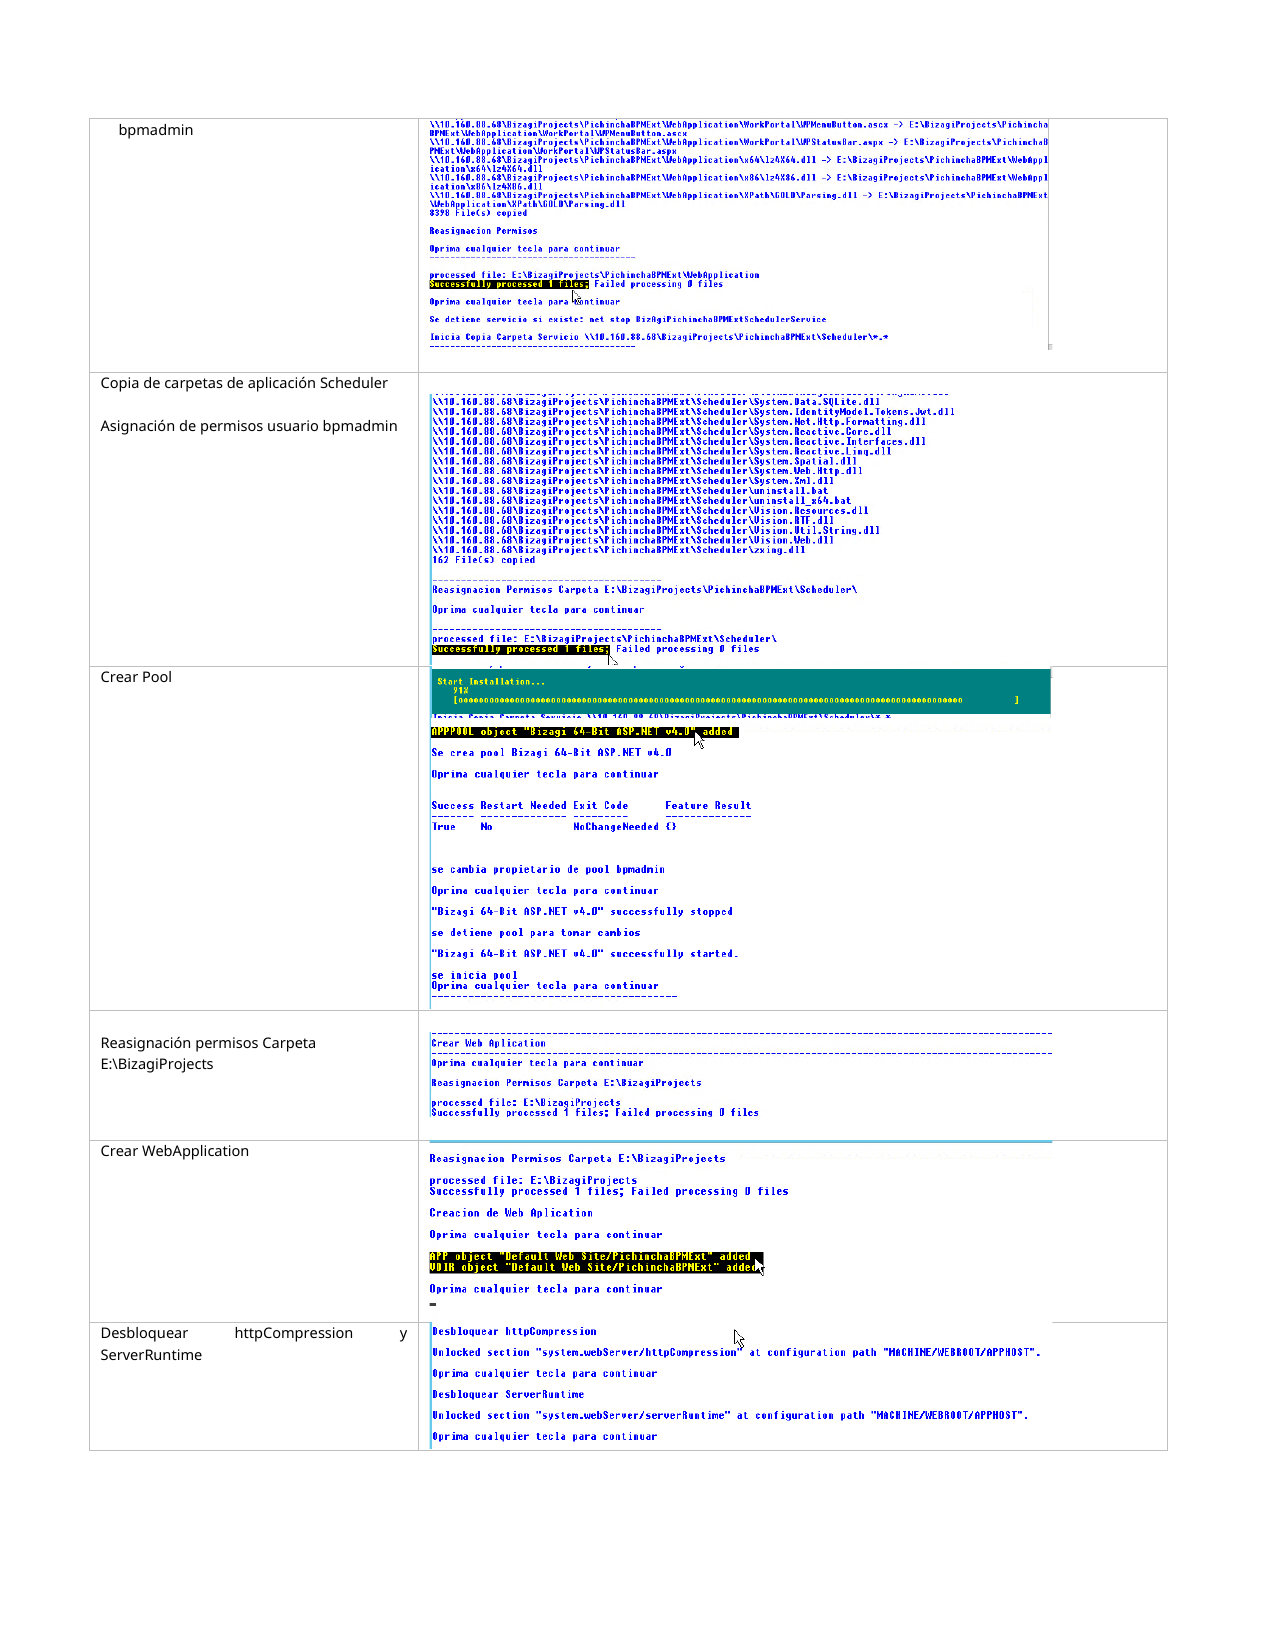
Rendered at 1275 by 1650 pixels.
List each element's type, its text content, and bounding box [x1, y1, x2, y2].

picture [429, 666, 1053, 1009]
picture [429, 119, 1053, 350]
table_cell Desbloquear httpCompression y ServerRuntime [90, 1323, 418, 1450]
picture [429, 1140, 1053, 1321]
table_cell Reasignación permisos Carpeta E:\BizagiProjects [90, 1011, 418, 1140]
table_cell [419, 373, 1167, 666]
table_cell Copia de carpetas de aplicación Scheduler Asignación de permisos usuario bpmadmin [90, 373, 418, 666]
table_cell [90, 119, 418, 372]
table_cell [419, 119, 1167, 372]
table_cell [419, 1323, 1167, 1450]
picture [429, 394, 1053, 665]
table_cell [419, 1141, 1167, 1322]
table_cell [419, 667, 1167, 1010]
picture [429, 1032, 1053, 1117]
picture [429, 1322, 1053, 1449]
table_cell Crear WebApplication [90, 1141, 418, 1322]
table_cell [419, 1011, 1167, 1140]
table_cell Crear Pool [90, 667, 418, 1010]
